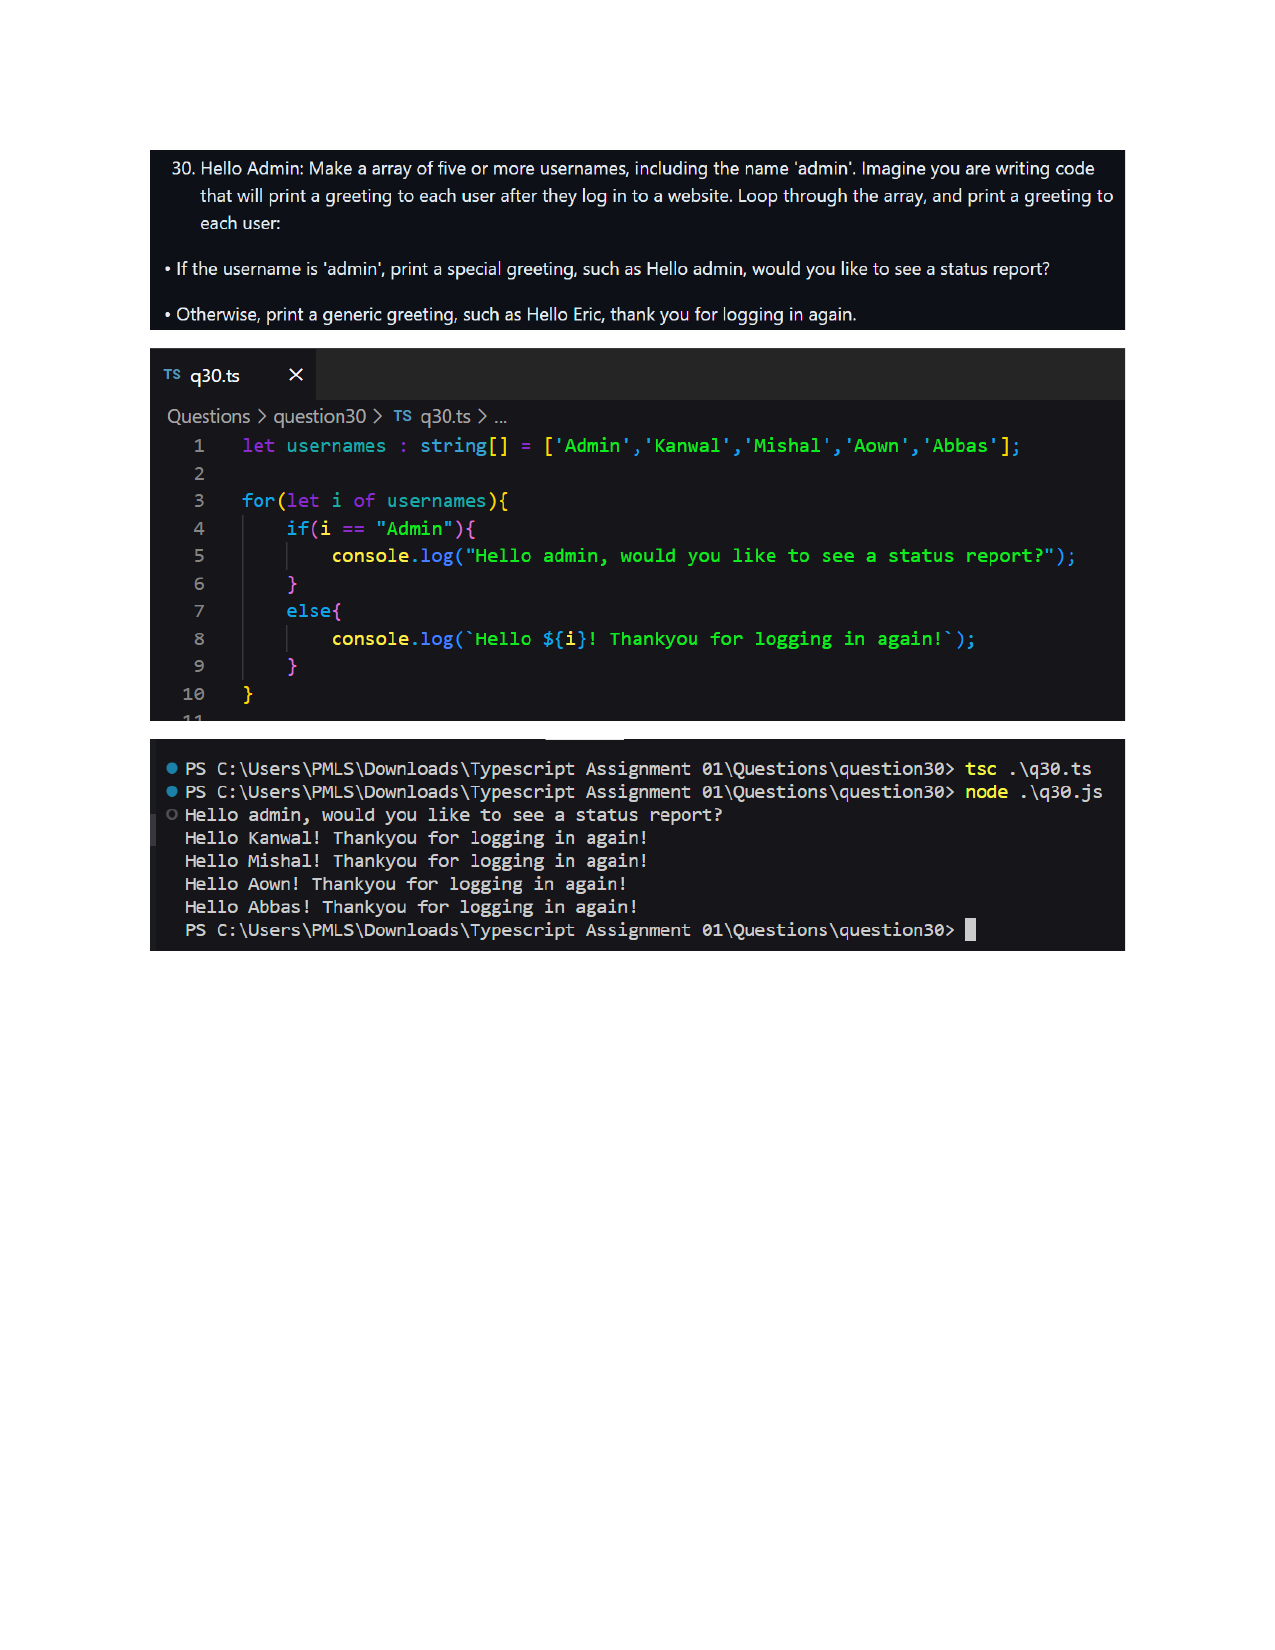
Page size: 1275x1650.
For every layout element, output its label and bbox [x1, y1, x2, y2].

picture [150, 150, 1125, 330]
picture [150, 739, 1125, 951]
picture [150, 348, 1125, 721]
